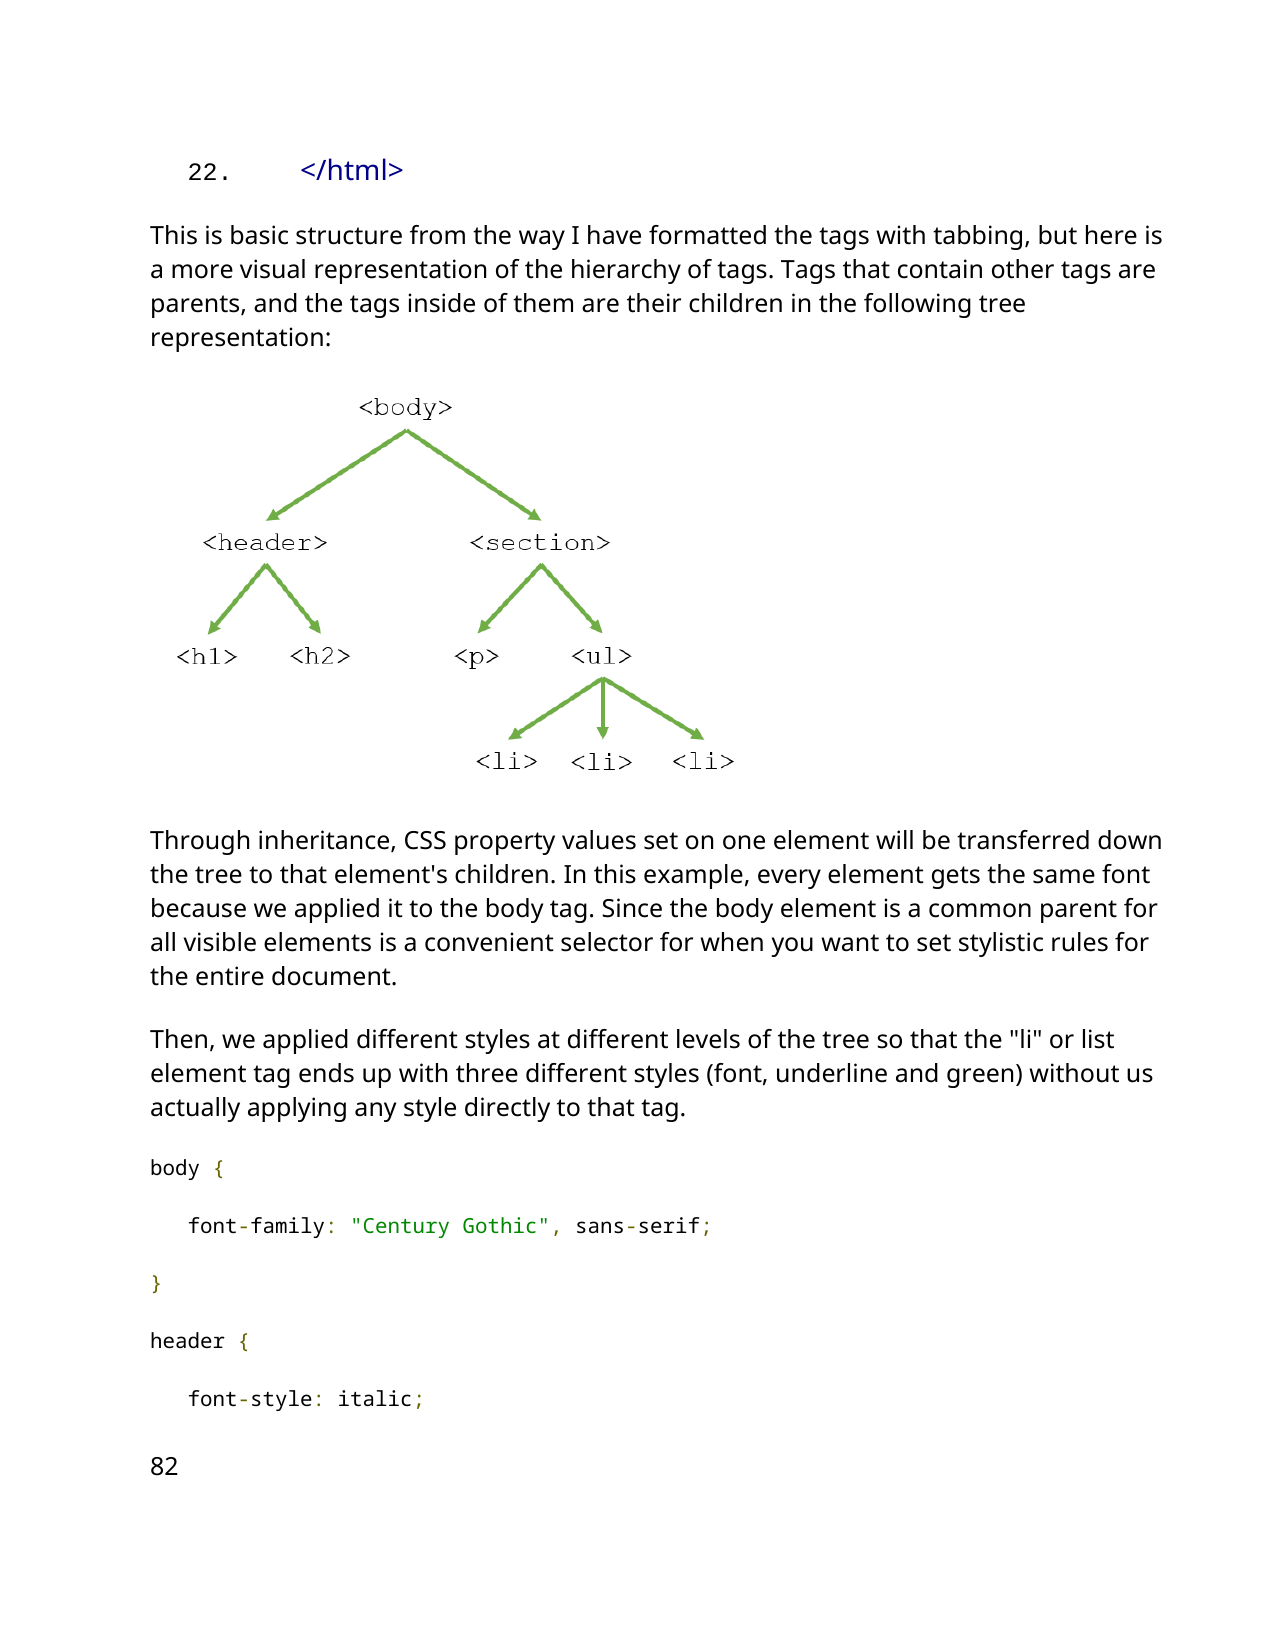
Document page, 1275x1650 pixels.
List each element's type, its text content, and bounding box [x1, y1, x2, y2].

text header { [150, 1326, 1172, 1354]
text This is basic structure from the way I have formatted the tags with tabbing, but here is a more visual representation of the hierarchy of tags. Tags that contain other tags are parents, and the tags inside of them are their children in the following tree representation: [150, 217, 1172, 354]
text font-style: italic; [150, 1384, 1172, 1412]
text } [150, 1268, 1172, 1297]
text body { [150, 1153, 1172, 1182]
text Then, we applied different styles at different levels of the tree so that the "li" or list element tag ends up with three different styles (font, underline and green) without us actually applying any style directly to that tag. [150, 1022, 1172, 1124]
text font-family: "Century Gothic", sans-serif; [150, 1211, 1172, 1239]
text Through inheritance, CSS property values set on one element will be transferred down the tree to that element's children. In this example, every element gets the same font because we applied it to the body tag. Since the body element is a common parent for all visible elements is a convenient selector for when you want to set stylistic rules for the entire document. [150, 822, 1172, 993]
list </html> [187, 150, 1172, 188]
picture [150, 382, 750, 794]
